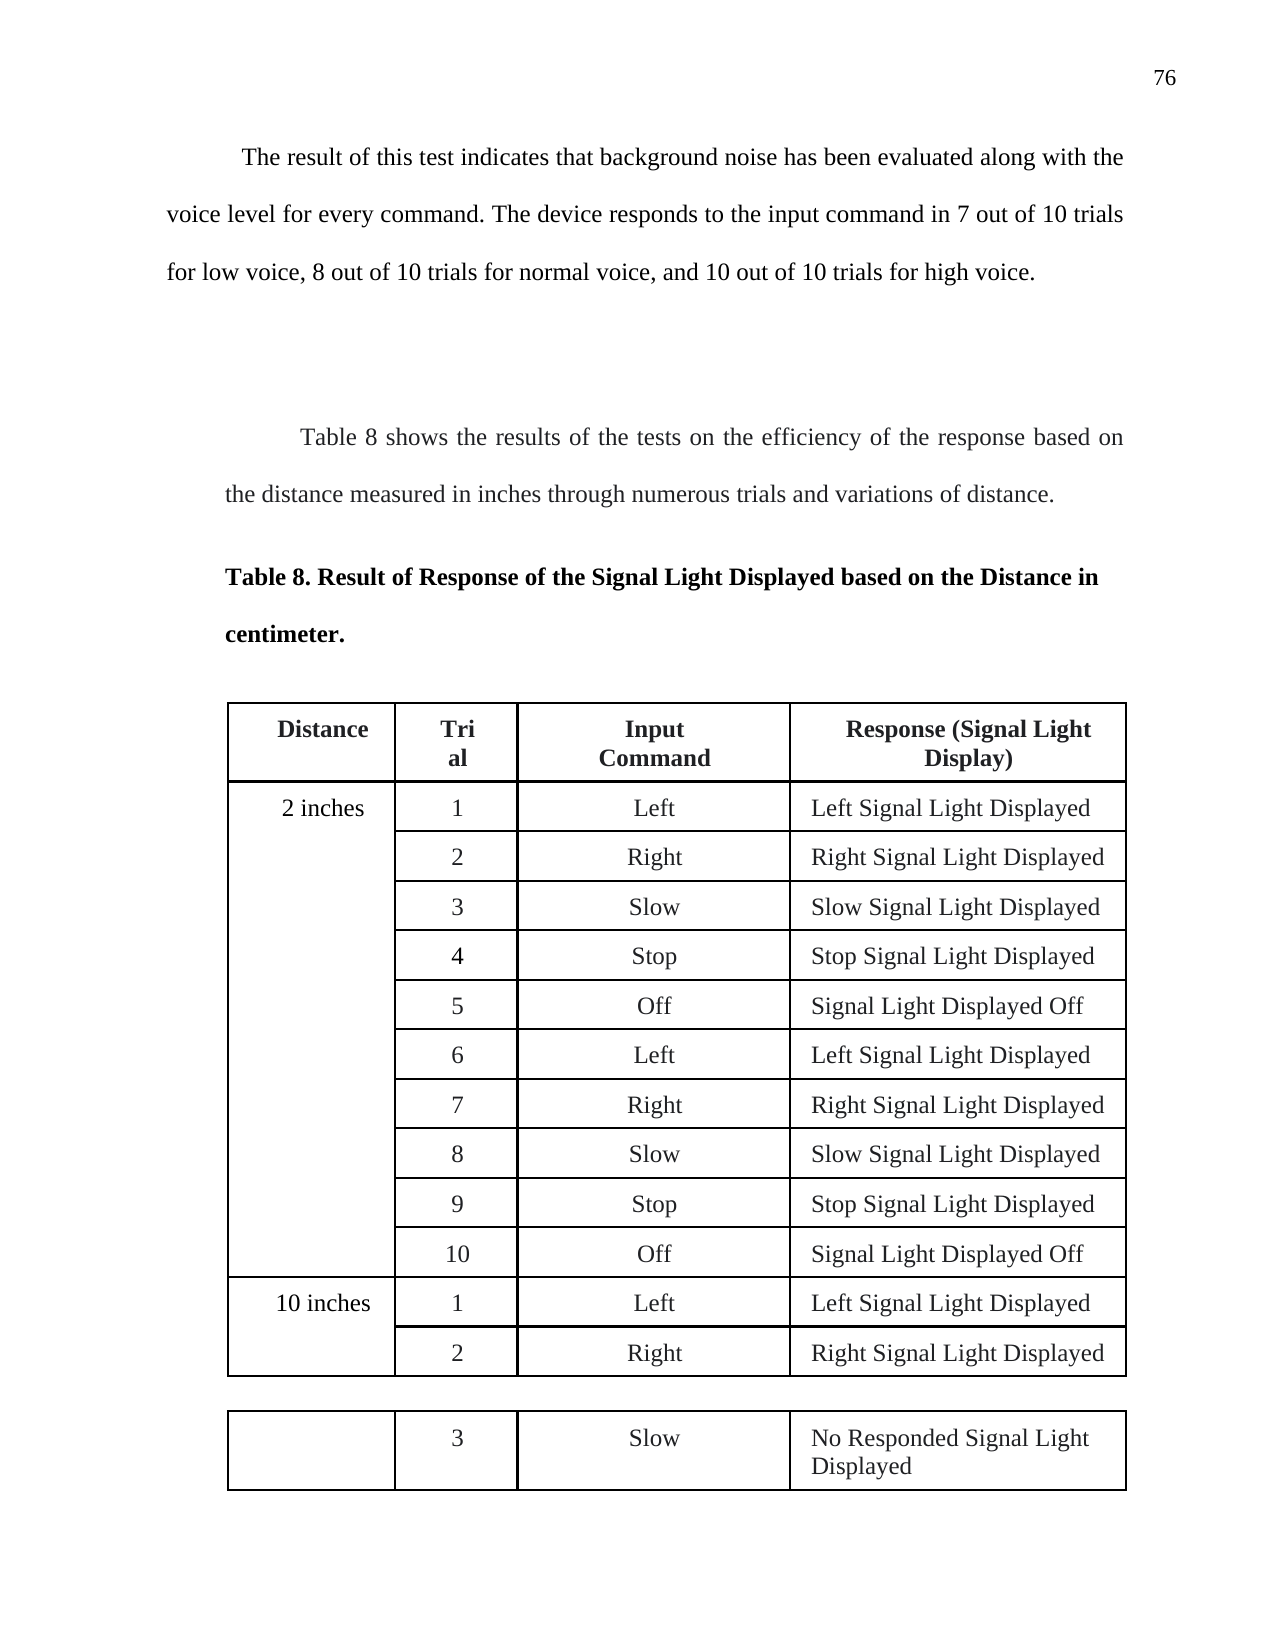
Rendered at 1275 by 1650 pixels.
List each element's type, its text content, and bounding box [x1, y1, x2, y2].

table_cell Left Signal Light Displayed [791, 783, 1125, 830]
table_header Trial [396, 704, 516, 780]
table_cell Stop [519, 1179, 789, 1226]
table_header Input Command [519, 704, 789, 780]
table_cell Left [519, 783, 789, 830]
table_cell Stop Signal Light Displayed [791, 1179, 1125, 1226]
table_cell Right [519, 832, 789, 879]
table_cell Off [519, 981, 789, 1028]
table_cell Slow Signal Light Displayed [791, 882, 1125, 929]
table_cell 2 [396, 832, 516, 879]
table_cell 7 [396, 1080, 516, 1127]
table_cell Left [519, 1030, 789, 1077]
table_cell 1 [396, 783, 516, 830]
table_cell 2 inches [229, 783, 394, 1276]
subtitle Table 8. Result of Response of the Signal Light Displayed based on the Distance in centimeter. [225, 562, 1211, 648]
table_header [229, 1412, 394, 1488]
table_cell 4 [396, 931, 516, 978]
table_cell Slow Signal Light Displayed [791, 1129, 1125, 1177]
table_cell Right [519, 1328, 789, 1375]
table_header Slow [519, 1412, 789, 1488]
table_cell Right [519, 1080, 789, 1127]
table_cell Signal Light Displayed Off [791, 1228, 1125, 1276]
table_header Distance [229, 704, 394, 780]
text The result of this test indicates that background noise has been evaluated along with the voice level for every command. The device responds to the input command in 7 out of 10 trials for low voice, 8 out of 10 trials for normal voice, and 10 out of 10 trials for high voice. [166, 142, 1126, 285]
table_cell 5 [396, 981, 516, 1028]
table_cell Left [519, 1278, 789, 1325]
table_cell Signal Light Displayed Off [791, 981, 1125, 1028]
table_cell 9 [396, 1179, 516, 1226]
table_cell Left Signal Light Displayed [791, 1278, 1125, 1325]
table_cell Right Signal Light Displayed [791, 832, 1125, 879]
table_cell 10 inches [229, 1278, 394, 1375]
table_cell Left Signal Light Displayed [791, 1030, 1125, 1077]
table_cell Right Signal Light Displayed [791, 1080, 1125, 1127]
table_header No Responded Signal Light Displayed [791, 1412, 1125, 1488]
table_header Response (Signal Light Display) [791, 704, 1125, 780]
table_cell Slow [519, 1129, 789, 1177]
table_cell 2 [396, 1328, 516, 1375]
table_cell Slow [519, 882, 789, 929]
table_cell 10 [396, 1228, 516, 1276]
table_cell 8 [396, 1129, 516, 1177]
table_header 3 [396, 1412, 516, 1488]
table_cell Right Signal Light Displayed [791, 1328, 1125, 1375]
table_cell Stop [519, 931, 789, 978]
table_cell 6 [396, 1030, 516, 1077]
table_cell 1 [396, 1278, 516, 1325]
text Table 8 shows the results of the tests on the efficiency of the response based on the distance measured in inches through numerous trials and variations of distance. [225, 422, 1126, 508]
table_cell Stop Signal Light Displayed [791, 931, 1125, 978]
table_cell Off [519, 1228, 789, 1276]
table_cell 3 [396, 882, 516, 929]
